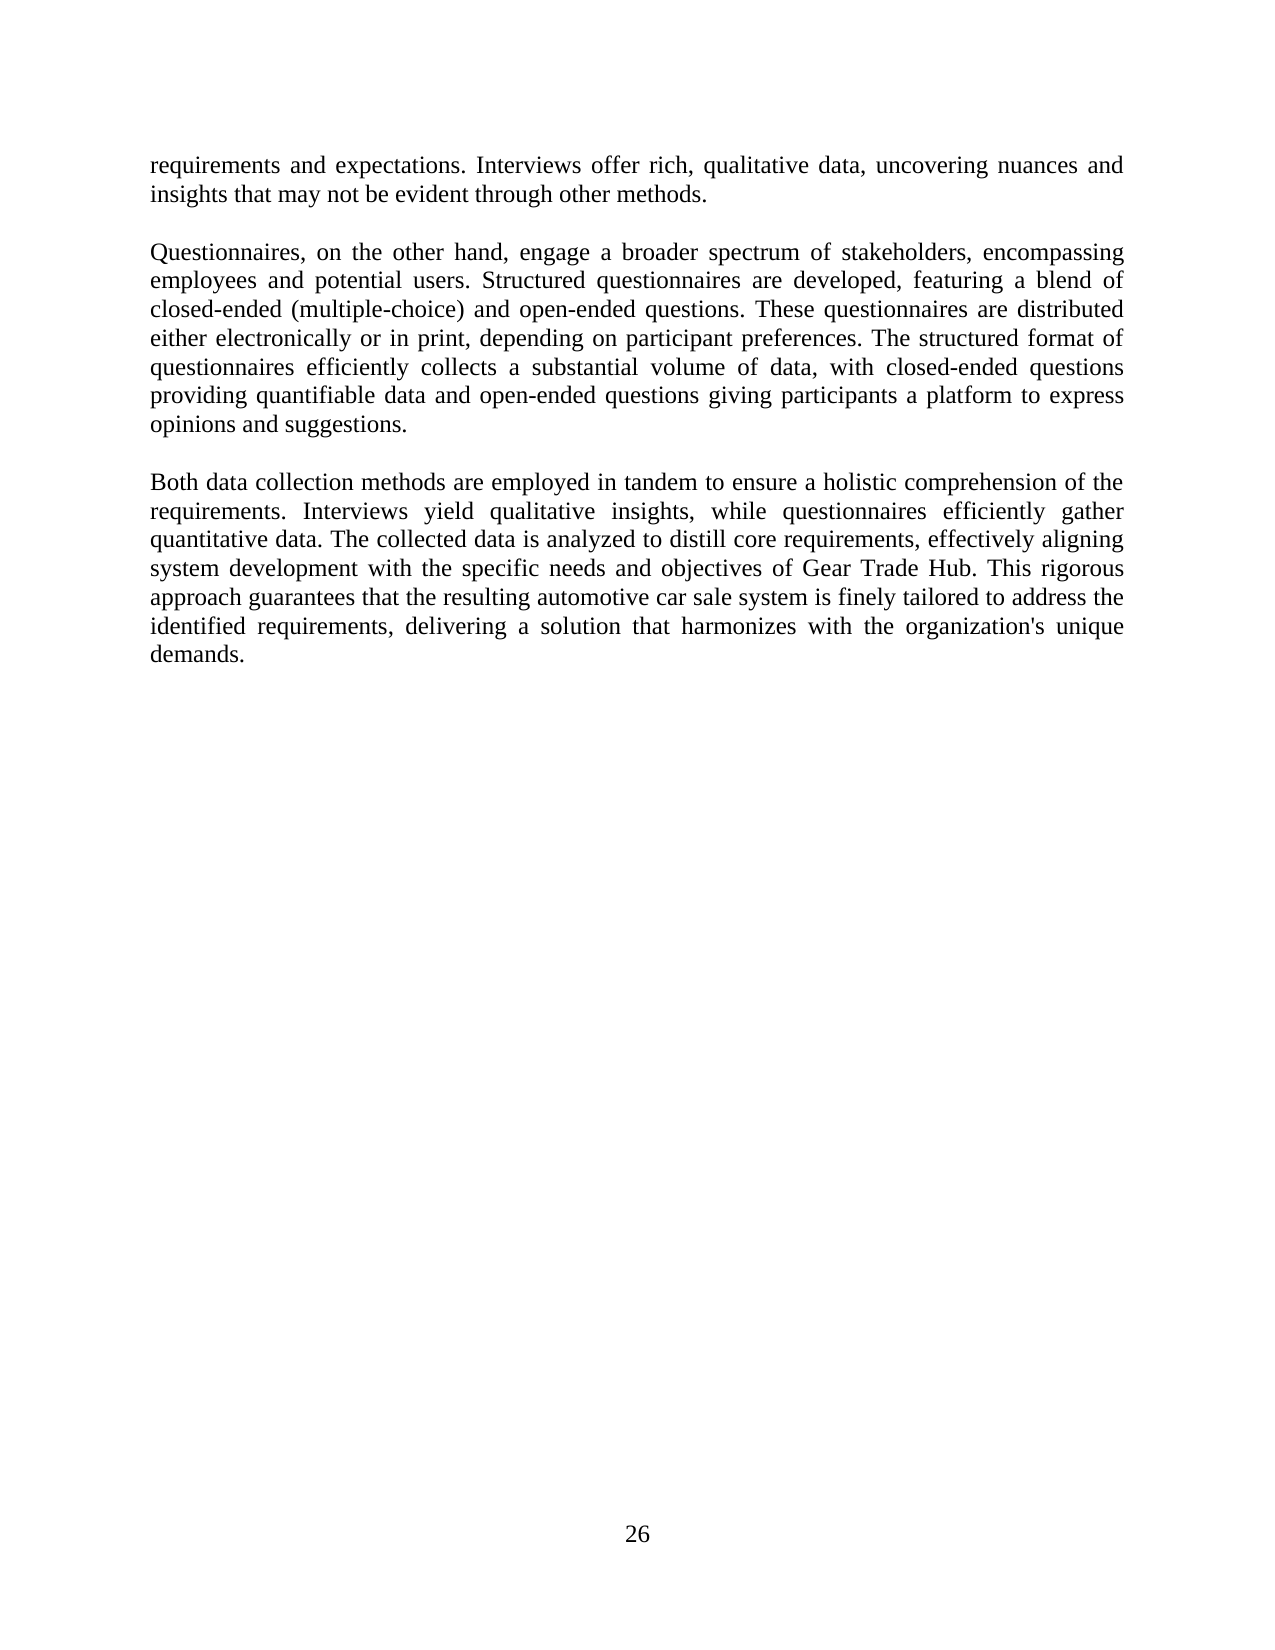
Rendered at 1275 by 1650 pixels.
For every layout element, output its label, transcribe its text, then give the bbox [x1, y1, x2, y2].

text Both data collection methods are employed in tandem to ensure a holistic comprehension of the requirements. Interviews yield qualitative insights, while questionnaires efficiently gather quantitative data. The collected data is analyzed to distill core requirements, effectively aligning system development with the specific needs and objectives of Gear Trade Hub. This rigorous approach guarantees that the resulting automotive car sale system is finely tailored to address the identified requirements, delivering a solution that harmonizes with the organization's unique demands. [150, 467, 1125, 668]
text Questionnaires, on the other hand, engage a broader spectrum of stakeholders, encompassing employees and potential users. Structured questionnaires are developed, featuring a blend of closed-ended (multiple-choice) and open-ended questions. These questionnaires are distributed either electronically or in print, depending on participant preferences. The structured format of questionnaires efficiently collects a substantial volume of data, with closed-ended questions providing quantifiable data and open-ended questions giving participants a platform to express opinions and suggestions. [150, 237, 1125, 438]
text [150, 150, 1125, 207]
